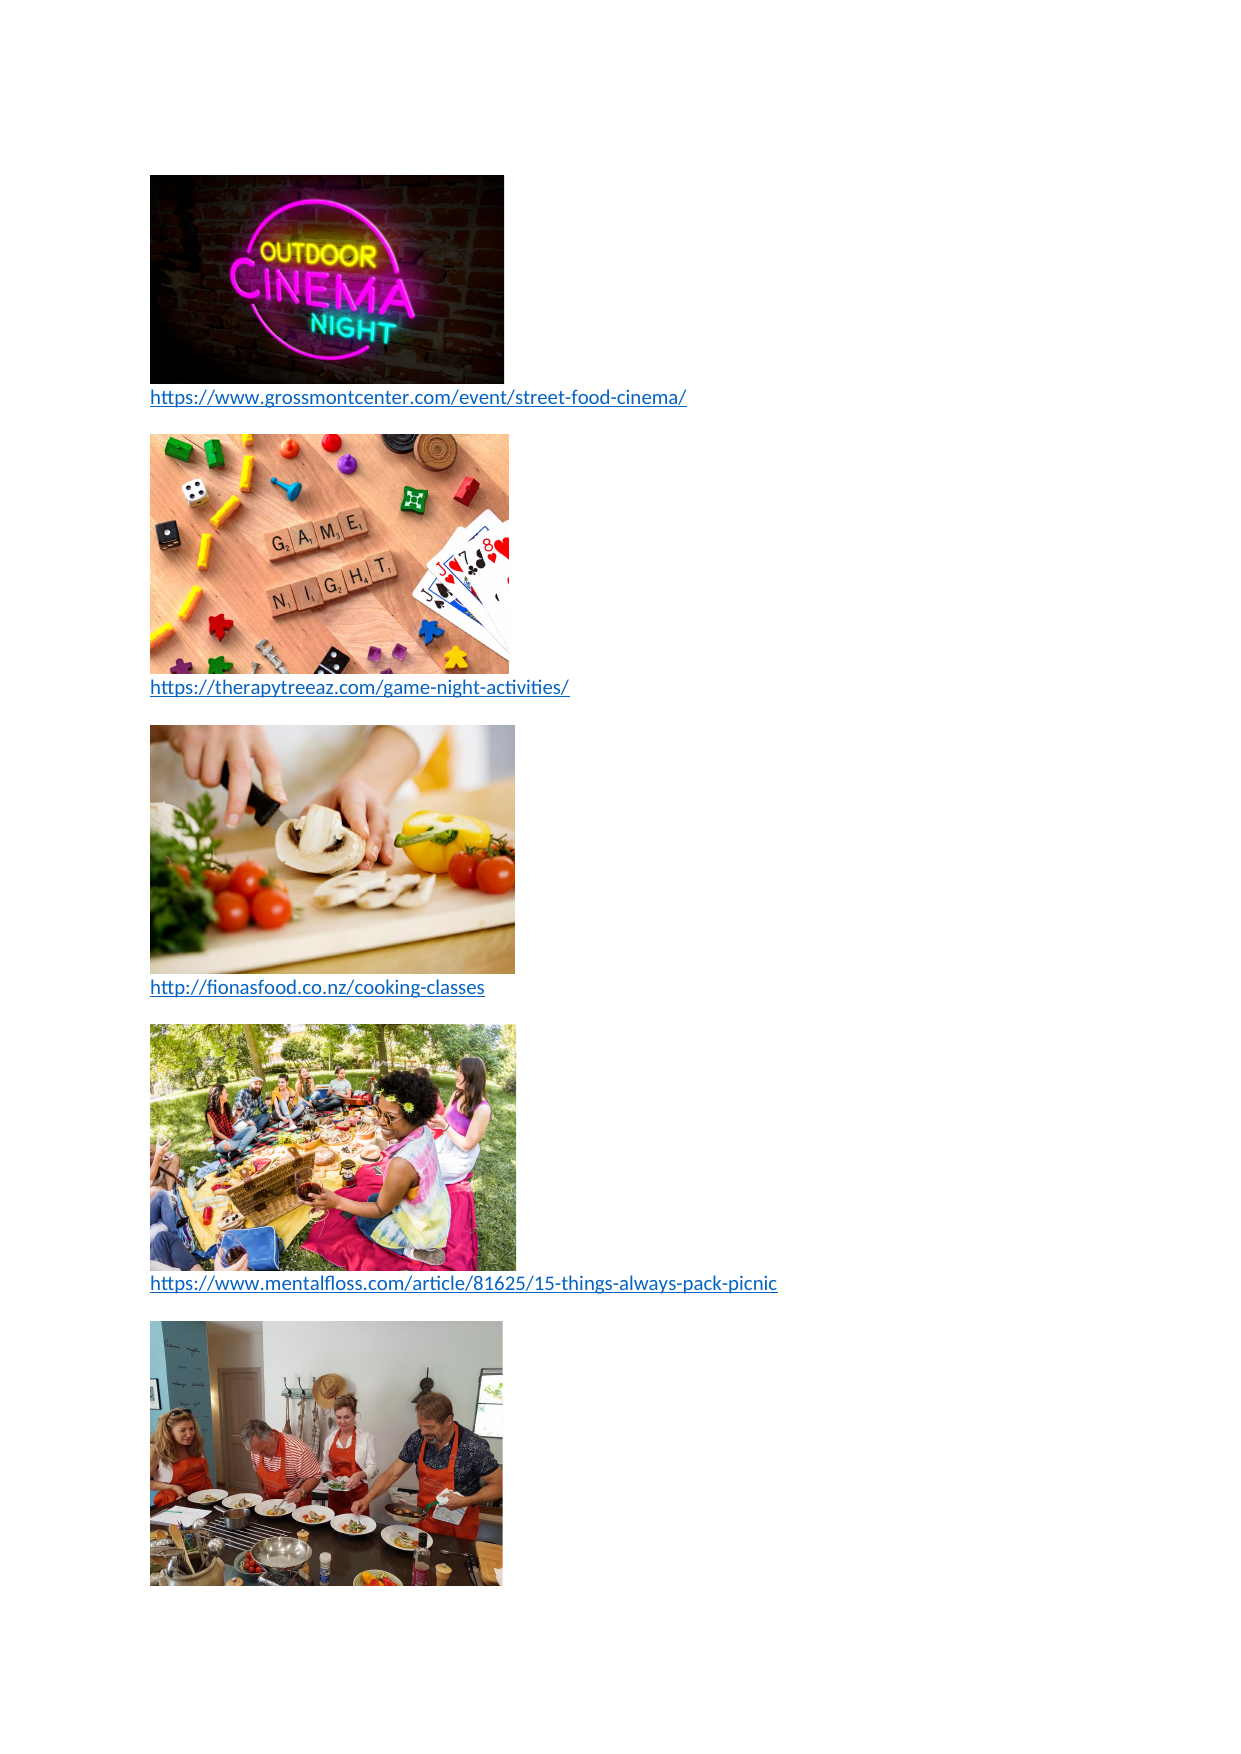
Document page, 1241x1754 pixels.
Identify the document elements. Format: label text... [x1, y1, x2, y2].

text https://therapytreeaz.com/game-night-activities/ [150, 674, 1090, 699]
text https://www.grossmontcenter.com/event/street-food-cinema/ [150, 384, 1090, 409]
picture [150, 1321, 503, 1586]
picture [150, 434, 509, 674]
picture [150, 175, 505, 384]
picture [150, 1024, 517, 1271]
picture [150, 725, 515, 974]
text http://fionasfood.co.nz/cooking-classes [150, 974, 1090, 999]
text https://www.mentalfloss.com/article/81625/15-things-always-pack-picnic [150, 1270, 1090, 1296]
